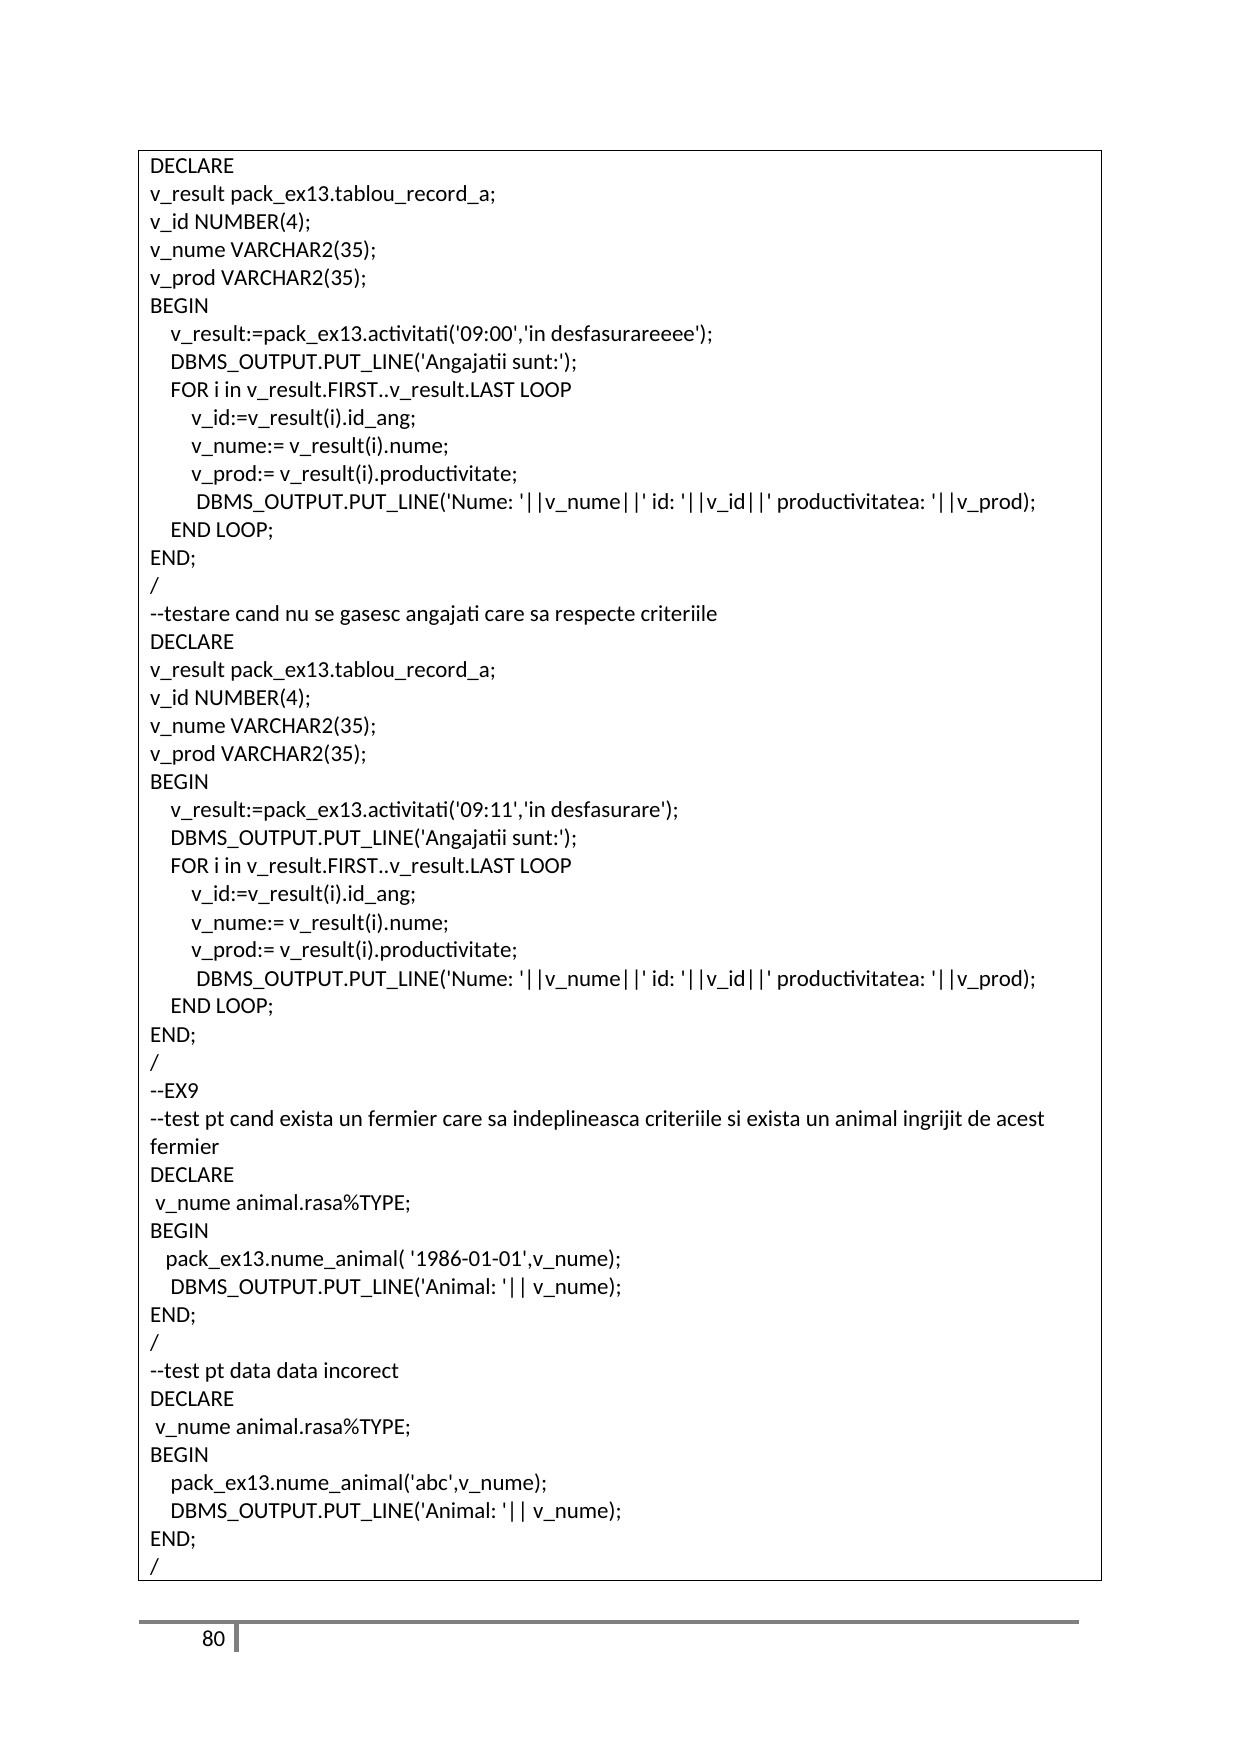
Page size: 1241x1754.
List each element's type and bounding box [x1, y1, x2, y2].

table_header [139, 151, 1101, 1580]
